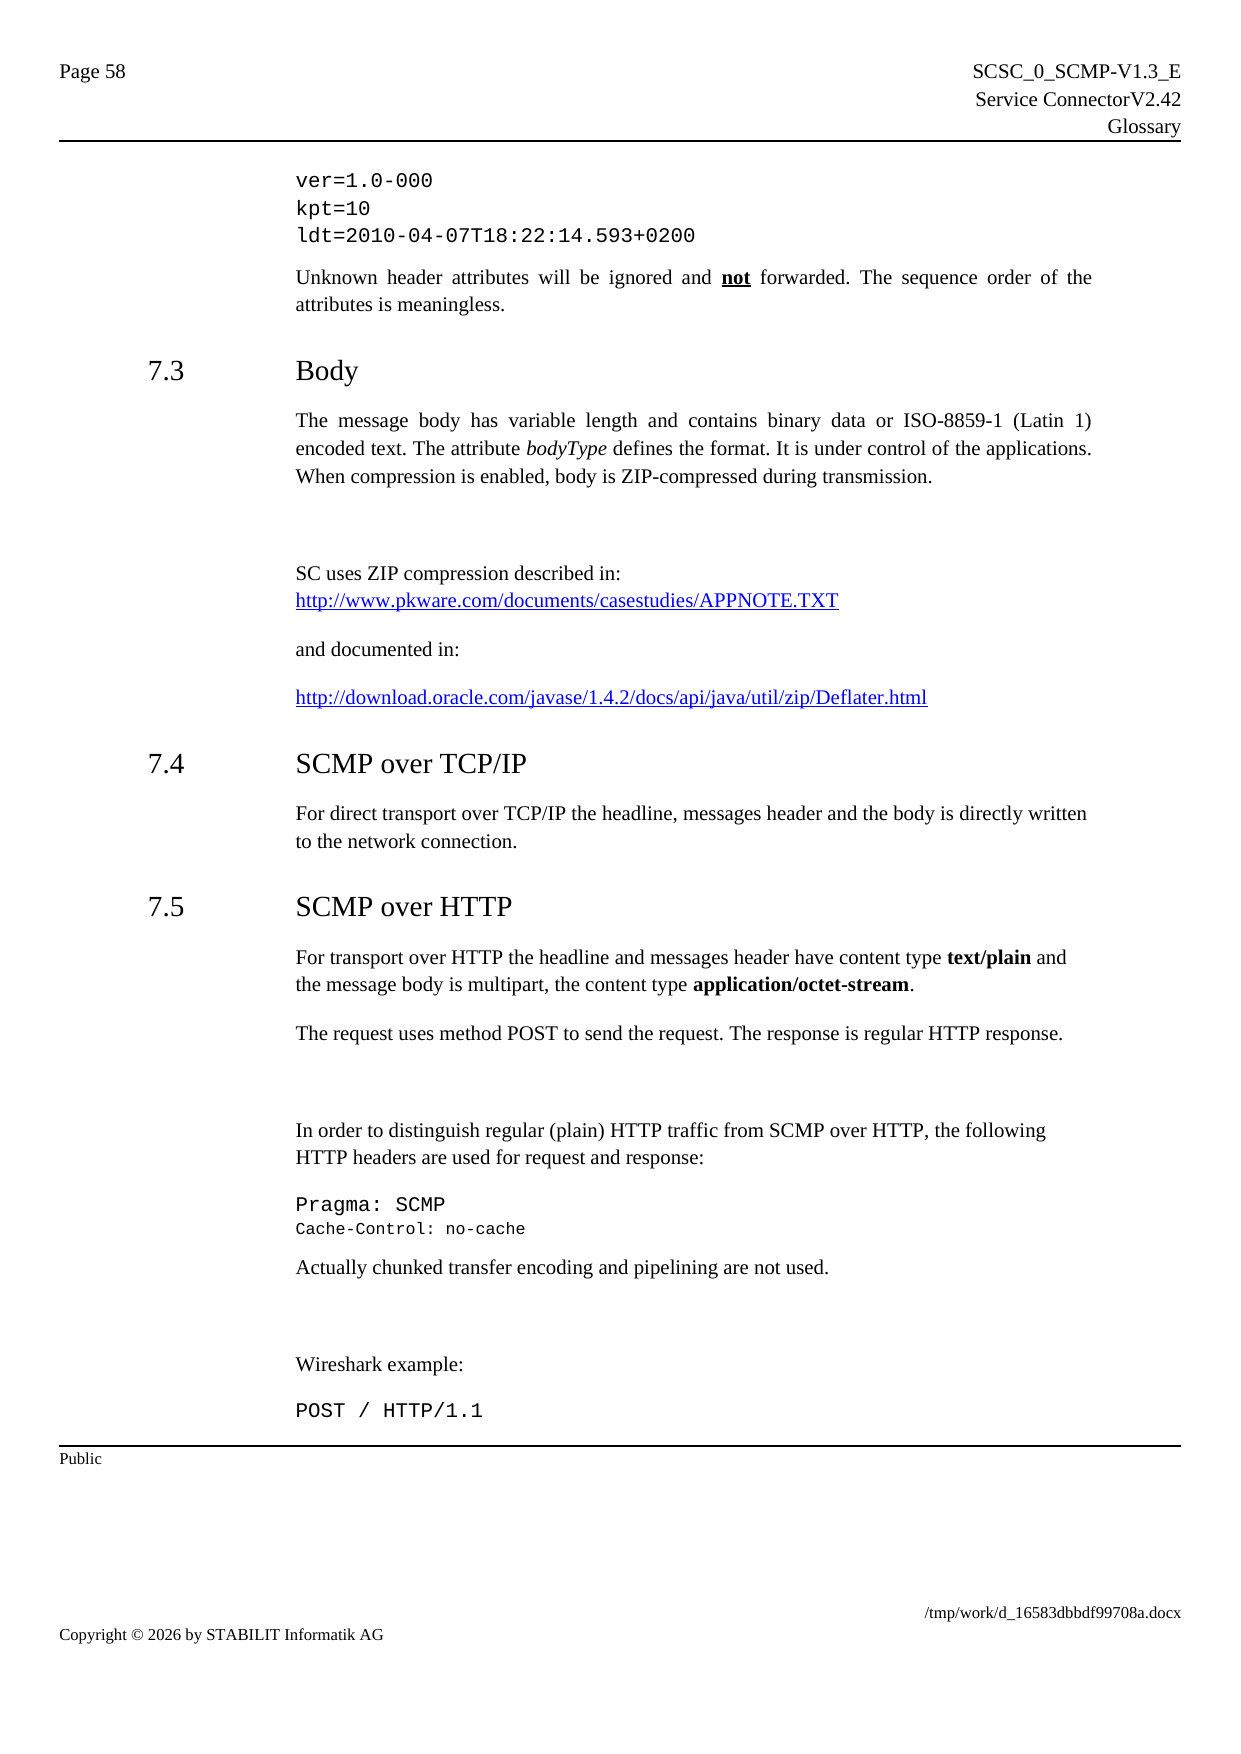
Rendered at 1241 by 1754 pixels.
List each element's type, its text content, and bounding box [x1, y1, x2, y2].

text SC uses ZIP compression described in: http://www.pkware.com/documents/casestudies/APPNOTE.TXT [295, 560, 1092, 612]
text Cache-Control: no-cache [295, 1221, 1092, 1240]
text For direct transport over TCP/IP the headline, messages header and the body is directly written to the network connection. [295, 801, 1092, 853]
text Actually chunked transfer encoding and pipelining are not used. [295, 1255, 1092, 1279]
text The message body has variable length and contains binary data or ISO-8859-1 (Latin 1) encoded text. The attribute bodyType defines the format. It is under control of the applications. When compression is enabled, body is ZIP-compressed during transmission. [295, 408, 1092, 488]
text ver=1.0-000 [295, 171, 1092, 194]
subtitle SCMP over TCP/IP [148, 746, 1092, 779]
text The request uses method POST to send the request. The response is regular HTTP response. [295, 1021, 1092, 1045]
subtitle SCMP over HTTP [148, 889, 1092, 923]
subtitle Body [148, 353, 1092, 387]
text POST / HTTP/1.1 [295, 1400, 1092, 1424]
text For transport over HTTP the headline and messages header have content type text/plain and the message body is multipart, the content type application/octet-stream. [295, 945, 1092, 996]
text Pragma: SCMP [295, 1194, 1092, 1217]
text and documented in: [295, 636, 1092, 661]
text Wireshark example: [295, 1352, 1092, 1376]
text Unknown header attributes will be ignored and not forwarded. The sequence order of the attributes is meaningless. [295, 264, 1092, 316]
text kpt=10 [295, 198, 1092, 221]
text http://download.oracle.com/javase/1.4.2/docs/api/java/util/zip/Deflater.html [295, 685, 1092, 709]
text In order to distinguish regular (plain) HTTP traffic from SCMP over HTTP, the following HTTP headers are used for request and response: [295, 1118, 1092, 1169]
text ldt=2010-04-07T18:22:14.593+0200 [295, 225, 1092, 248]
